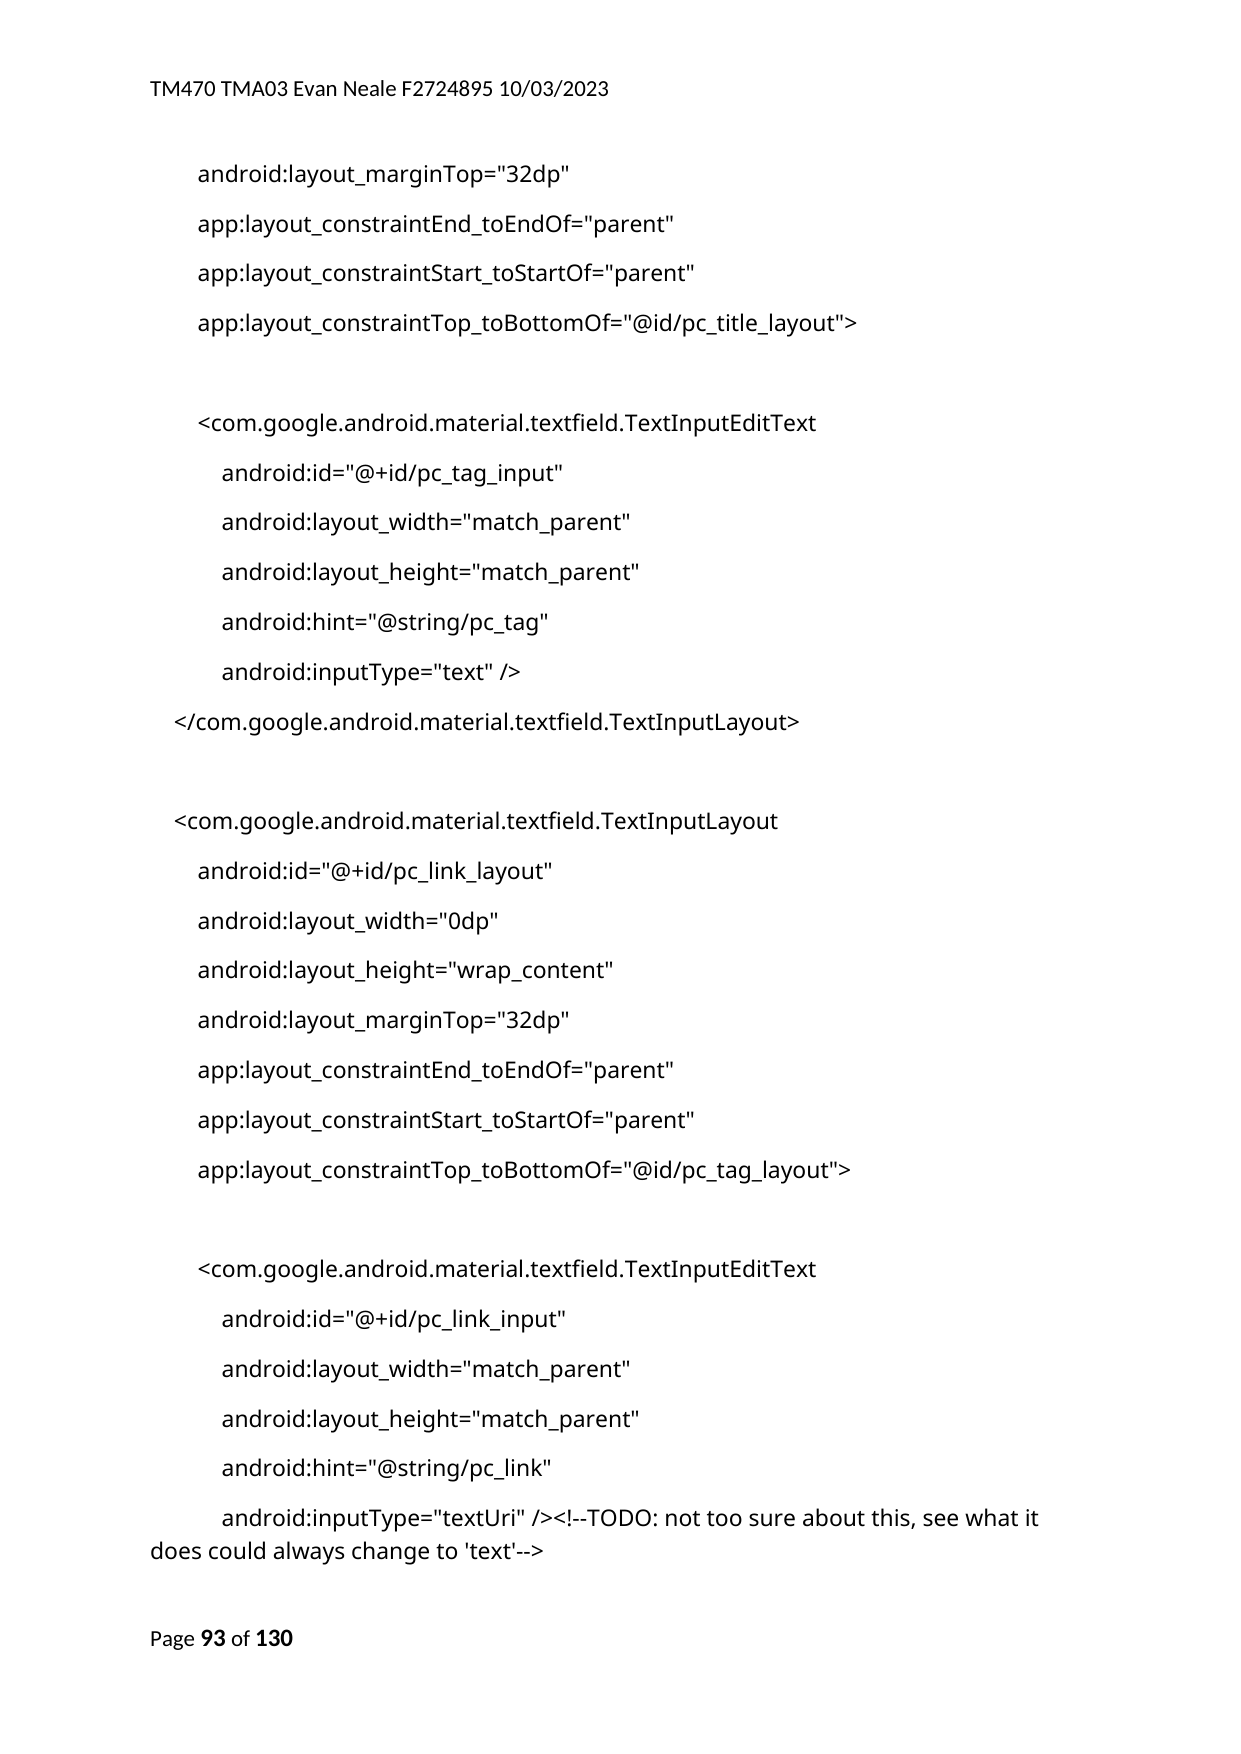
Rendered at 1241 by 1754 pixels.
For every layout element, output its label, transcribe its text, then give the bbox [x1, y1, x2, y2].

text android:layout_marginTop="32dp" [150, 158, 1090, 189]
text app:layout_constraintStart_toStartOf="parent" [150, 257, 1090, 289]
text app:layout_constraintTop_toBottomOf="@id/pc_title_layout"> [150, 307, 1090, 338]
text android:id="@+id/pc_tag_input" [150, 457, 1090, 488]
text android:hint="@string/pc_tag" [150, 606, 1090, 637]
text </com.google.android.material.textfield.TextInputLayout> [150, 706, 1090, 737]
text android:inputType="textUri" /><!--TODO: not too sure about this, see what it does could always change to 'text'--> [150, 1502, 1090, 1567]
text android:layout_width="match_parent" [150, 506, 1090, 538]
text app:layout_constraintEnd_toEndOf="parent" [150, 208, 1090, 239]
text android:layout_width="0dp" [150, 905, 1090, 936]
text <com.google.android.material.textfield.TextInputLayout [150, 805, 1090, 836]
text android:id="@+id/pc_link_input" [150, 1303, 1090, 1334]
text app:layout_constraintStart_toStartOf="parent" [150, 1104, 1090, 1135]
text <com.google.android.material.textfield.TextInputEditText [150, 1253, 1090, 1284]
text android:layout_height="match_parent" [150, 556, 1090, 587]
text <com.google.android.material.textfield.TextInputEditText [150, 407, 1090, 438]
text app:layout_constraintTop_toBottomOf="@id/pc_tag_layout"> [150, 1154, 1090, 1185]
text android:id="@+id/pc_link_layout" [150, 855, 1090, 886]
text android:layout_marginTop="32dp" [150, 1004, 1090, 1036]
text android:layout_height="match_parent" [150, 1403, 1090, 1434]
text android:inputType="text" /> [150, 656, 1090, 687]
text app:layout_constraintEnd_toEndOf="parent" [150, 1054, 1090, 1085]
text android:layout_width="match_parent" [150, 1353, 1090, 1384]
text android:hint="@string/pc_link" [150, 1452, 1090, 1484]
text android:layout_height="wrap_content" [150, 954, 1090, 986]
